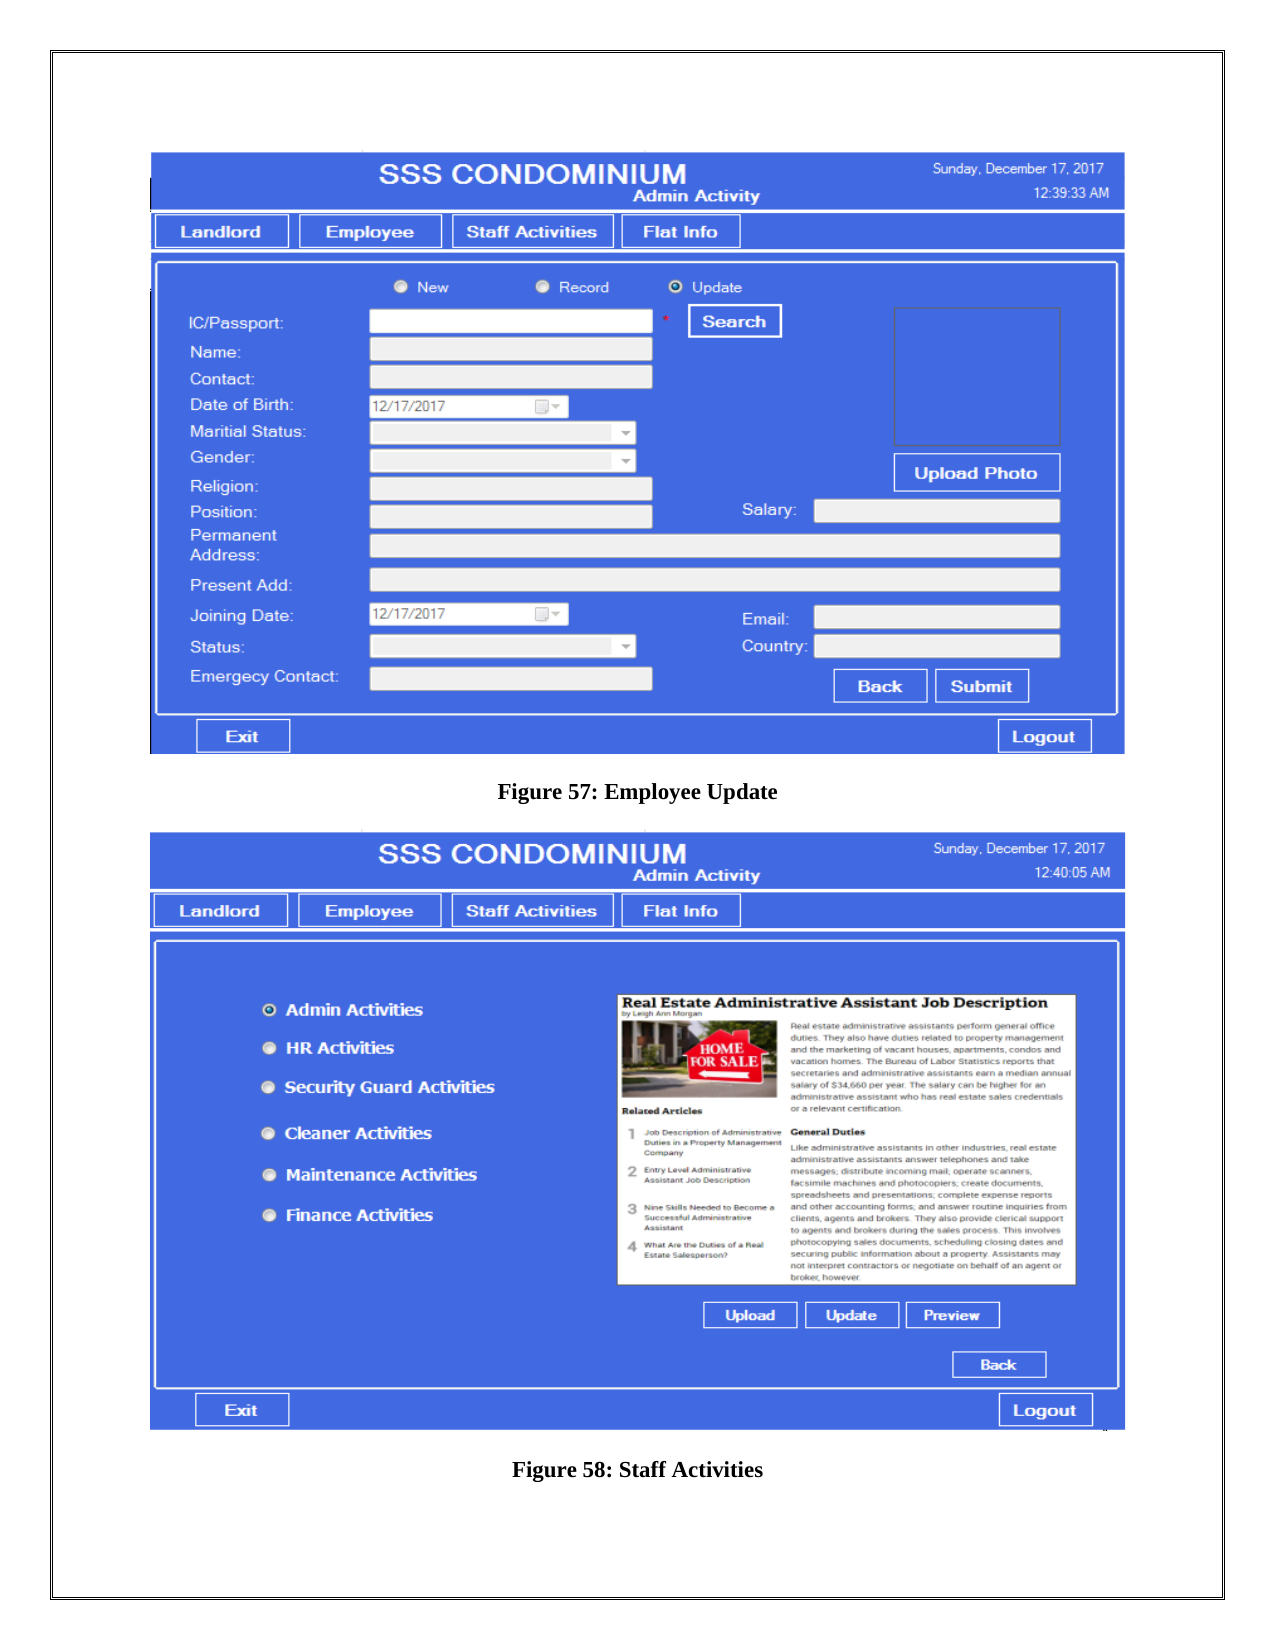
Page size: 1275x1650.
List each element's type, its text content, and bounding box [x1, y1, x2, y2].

text Figure 57: Employee Update [150, 778, 1125, 804]
picture [150, 150, 1125, 754]
picture [150, 829, 1125, 1431]
text Figure 58: Staff Activities [150, 1456, 1125, 1482]
